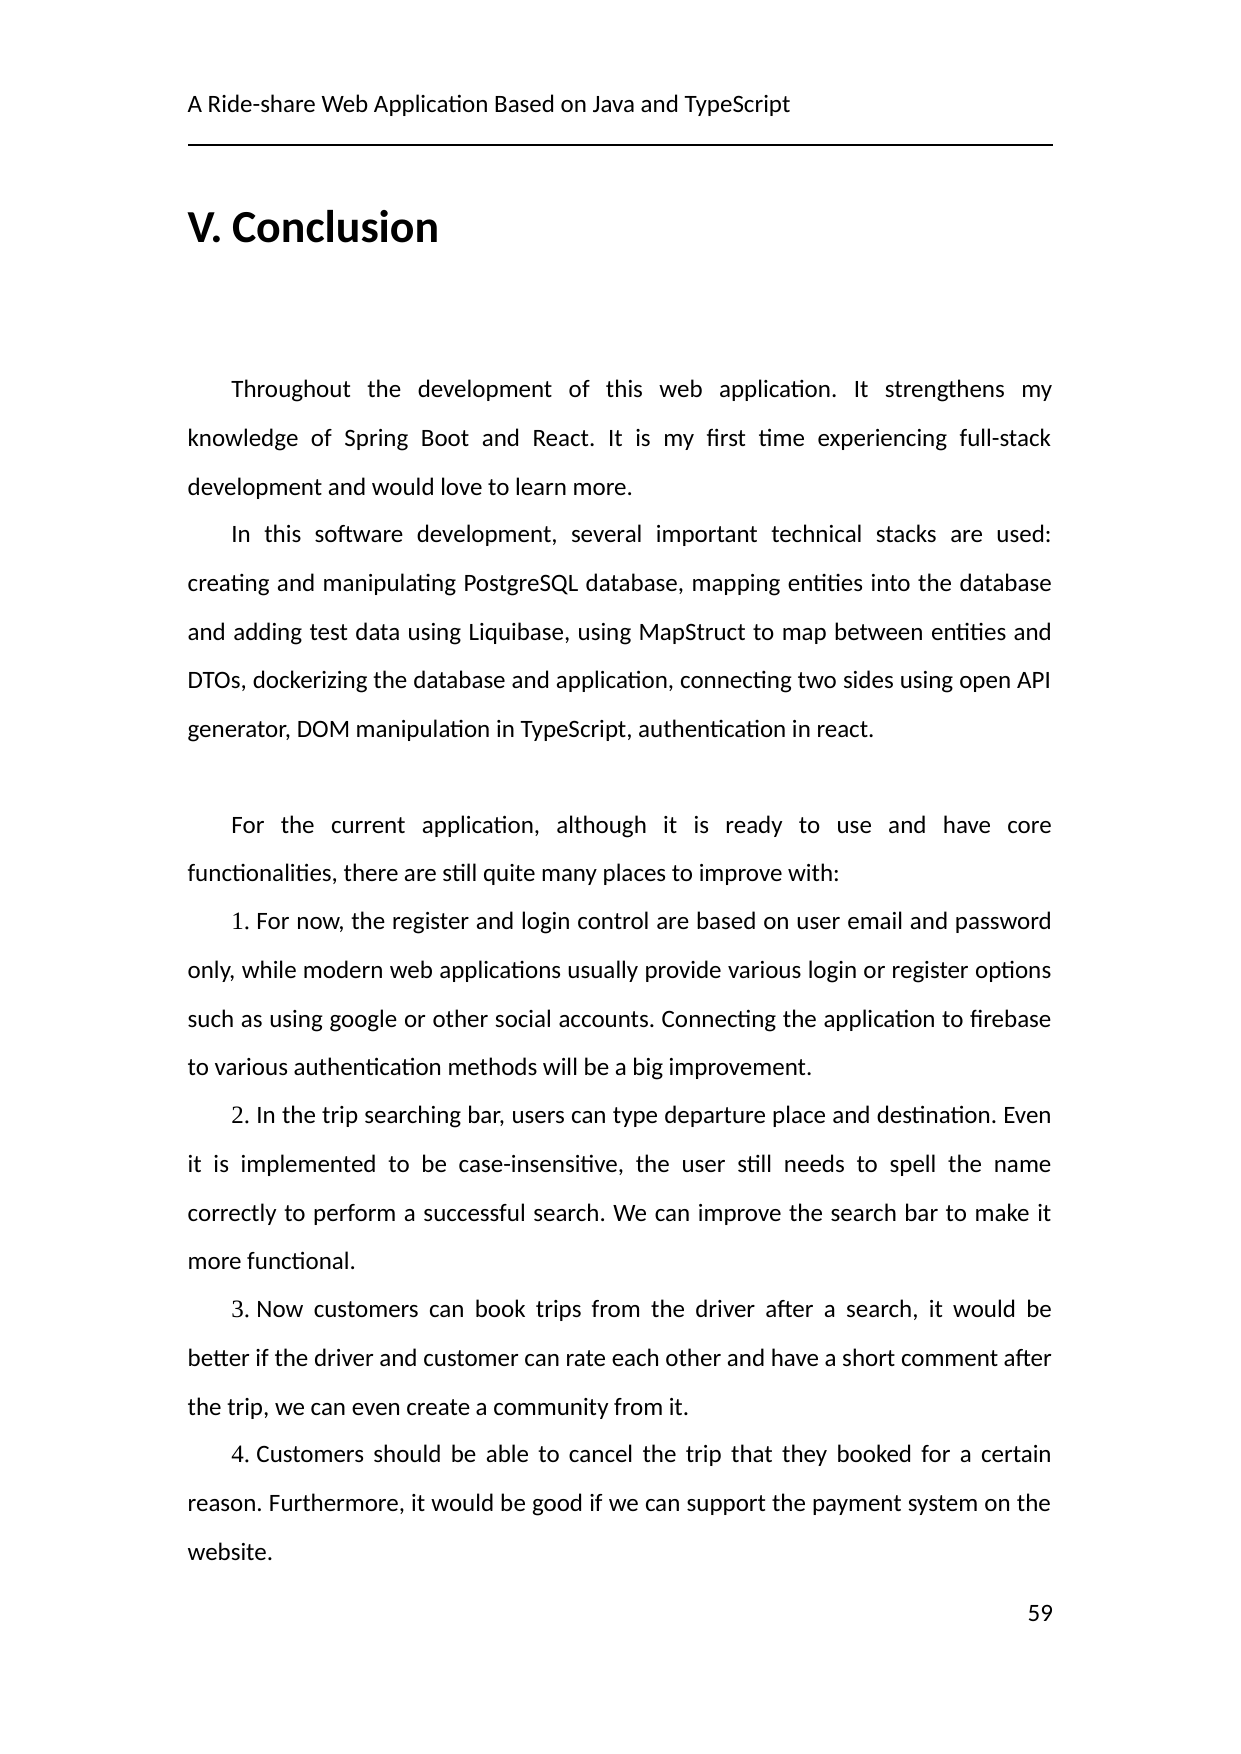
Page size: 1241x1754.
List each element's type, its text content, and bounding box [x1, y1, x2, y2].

text Throughout the development of this web application. It strengthens my knowledge of Spring Boot and React. It is my first time experiencing full-stack development and would love to learn more. [187, 372, 1053, 502]
list For now, the register and login control are based on user email and password only, while modern web applications usually provide various login or register options such as using google or other social accounts. Connecting the application to firebase to various authentication methods will be a big improvement. [187, 904, 1053, 1083]
text For the current application, although it is ready to use and have core functionalities, there are still quite many places to improve with: [187, 808, 1053, 889]
list Now customers can book trips from the driver after a search, it would be better if the driver and customer can rate each other and have a short comment after the trip, we can even create a community from it. [187, 1292, 1053, 1422]
text In this software development, several important technical stacks are used: creating and manipulating PostgreSQL database, mapping entities into the database and adding test data using Liquibase, using MapStruct to map between entities and DTOs, dockerizing the database and application, connecting two sides using open API generator, DOM manipulation in TypeScript, authentication in react. [187, 517, 1053, 745]
list In the trip searching bar, users can type departure place and destination. Even it is implemented to be case-insensitive, the user still needs to spell the name correctly to perform a successful search. We can improve the search bar to make it more functional. [187, 1098, 1053, 1277]
subtitle Conclusion [187, 194, 1053, 259]
list Customers should be able to cancel the trip that they booked for a certain reason. Furthermore, it would be good if we can support the payment system on the website. [187, 1437, 1053, 1567]
